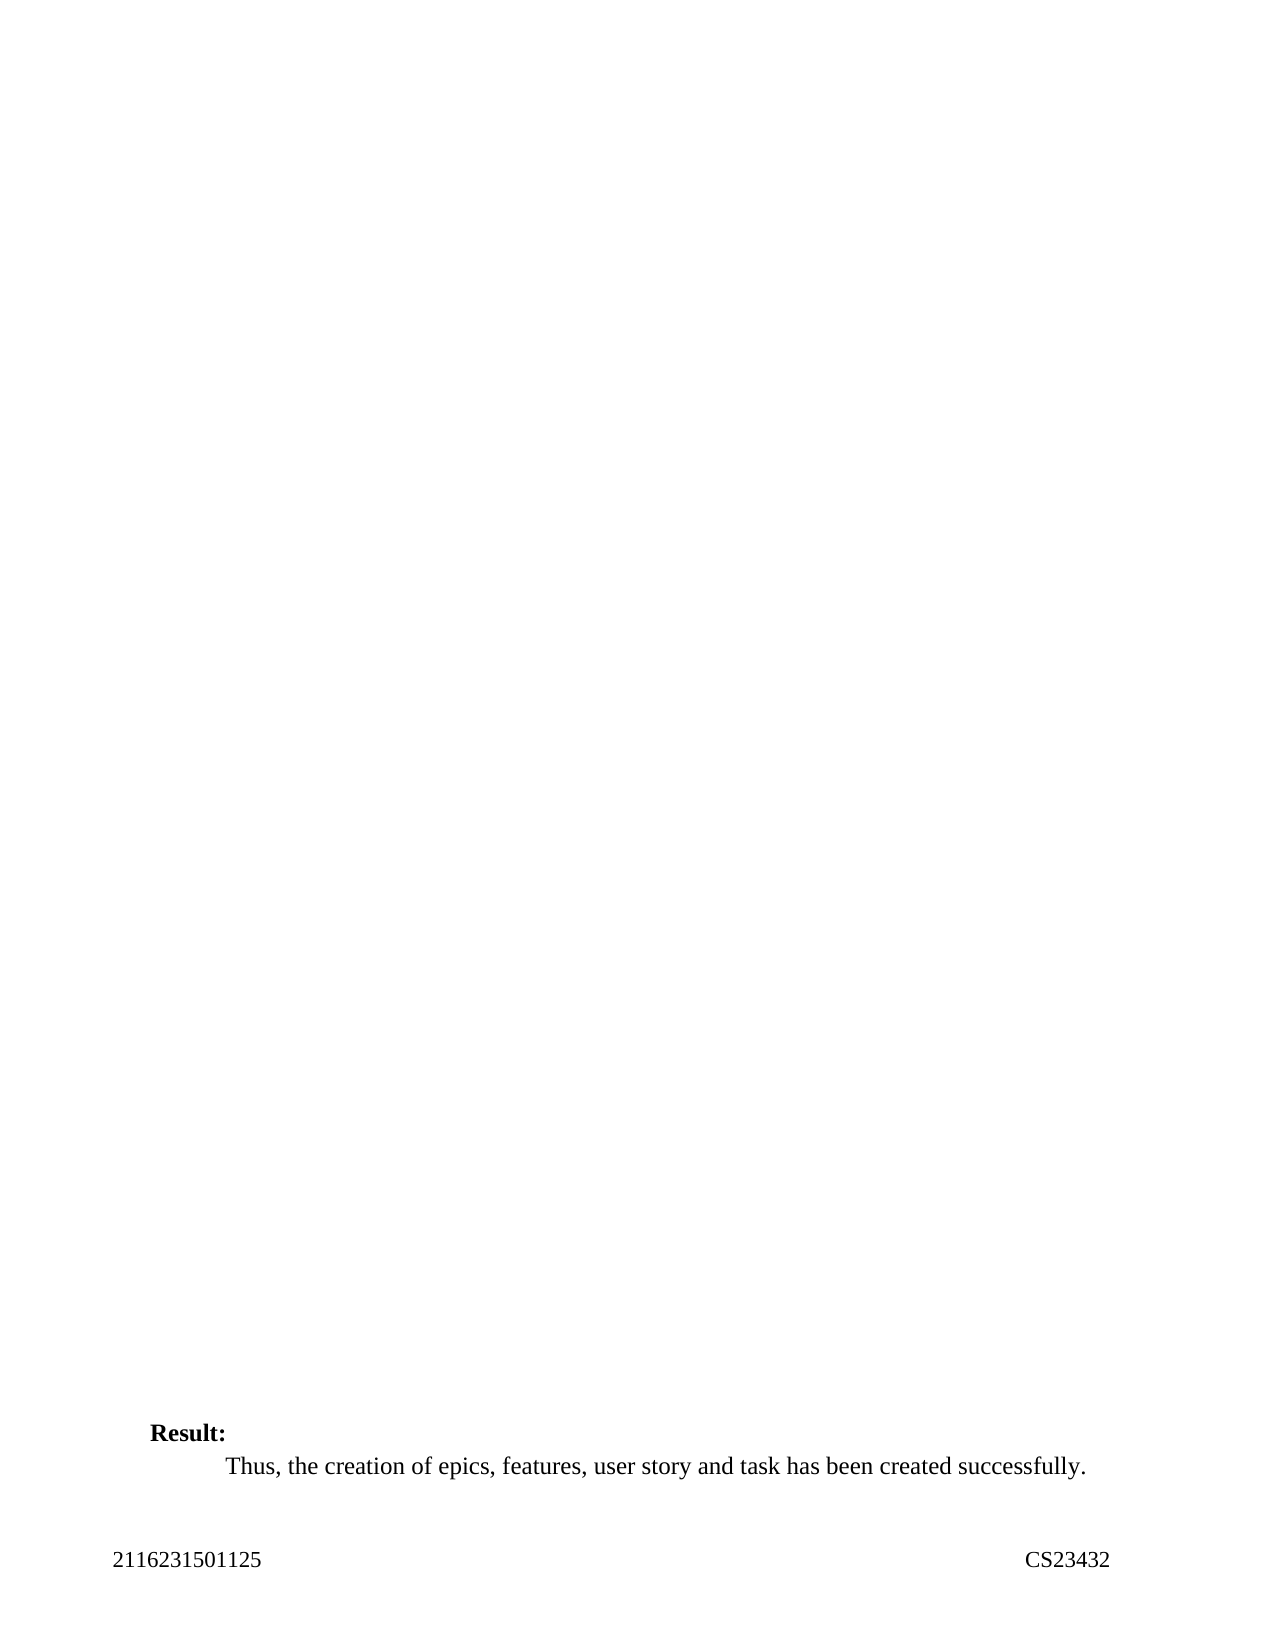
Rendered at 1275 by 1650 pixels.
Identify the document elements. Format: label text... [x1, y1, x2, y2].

text Thus, the creation of epics, features, user story and task has been created successfully. [225, 1451, 1162, 1479]
text Result: [150, 1418, 1162, 1447]
